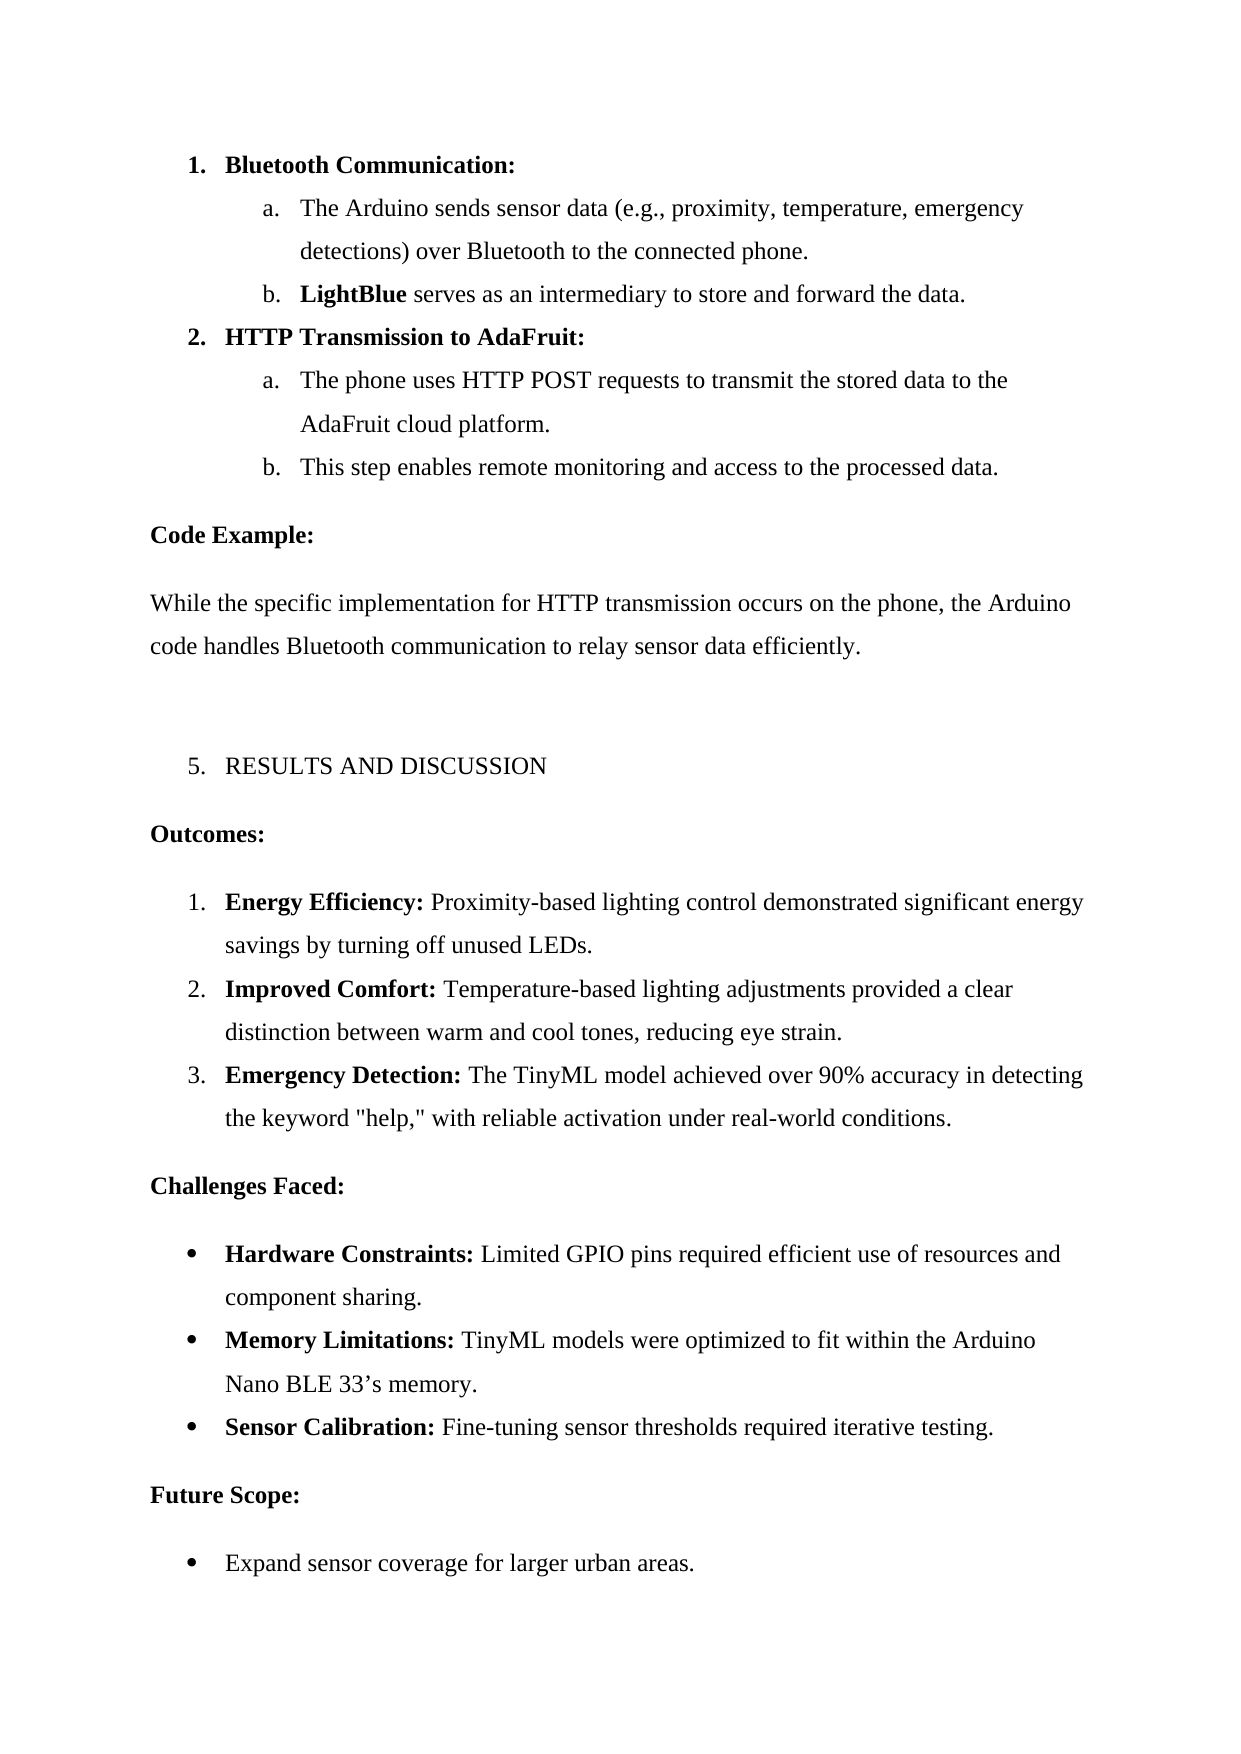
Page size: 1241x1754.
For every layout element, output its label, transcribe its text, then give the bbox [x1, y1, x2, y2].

list Emergency Detection: The TinyML model achieved over 90% accuracy in detecting the keyword "help," with reliable activation under real-world conditions. [187, 1060, 1090, 1132]
list Bluetooth Communication: [187, 150, 1090, 179]
list Memory Limitations: TinyML models were optimized to fit within the Arduino Nano BLE 33’s memory. [187, 1326, 1090, 1397]
text Code Example: [150, 520, 1090, 549]
list LightBlue serves as an intermediary to store and forward the data. [262, 279, 1090, 308]
list Hardware Constraints: Limited GPIO pins required efficient use of resources and component sharing. [187, 1239, 1090, 1311]
list The phone uses HTTP POST requests to transmit the stored data to the AdaFruit cloud platform. [262, 366, 1090, 437]
list Expand sensor coverage for larger urban areas. [187, 1548, 1090, 1577]
list Energy Efficiency: Proximity-based lighting control demonstrated significant energy savings by turning off unused LEDs. [187, 887, 1090, 959]
text Outcomes: [150, 819, 1090, 848]
list Sensor Calibration: Fine-tuning sensor thresholds required iterative testing. [187, 1412, 1090, 1441]
text Challenges Faced: [150, 1171, 1090, 1200]
list The Arduino sends sensor data (e.g., proximity, temperature, emergency detections) over Bluetooth to the connected phone. [262, 193, 1090, 265]
list This step enables remote monitoring and access to the processed data. [262, 452, 1090, 481]
list RESULTS AND DISCUSSION [187, 751, 1090, 780]
text Future Scope: [150, 1480, 1090, 1509]
list HTTP Transmission to AdaFruit: [187, 322, 1090, 351]
list Improved Comfort: Temperature-based lighting adjustments provided a clear distinction between warm and cool tones, reducing eye strain. [187, 974, 1090, 1046]
text While the specific implementation for HTTP transmission occurs on the phone, the Arduino code handles Bluetooth communication to relay sensor data efficiently. [150, 588, 1090, 660]
